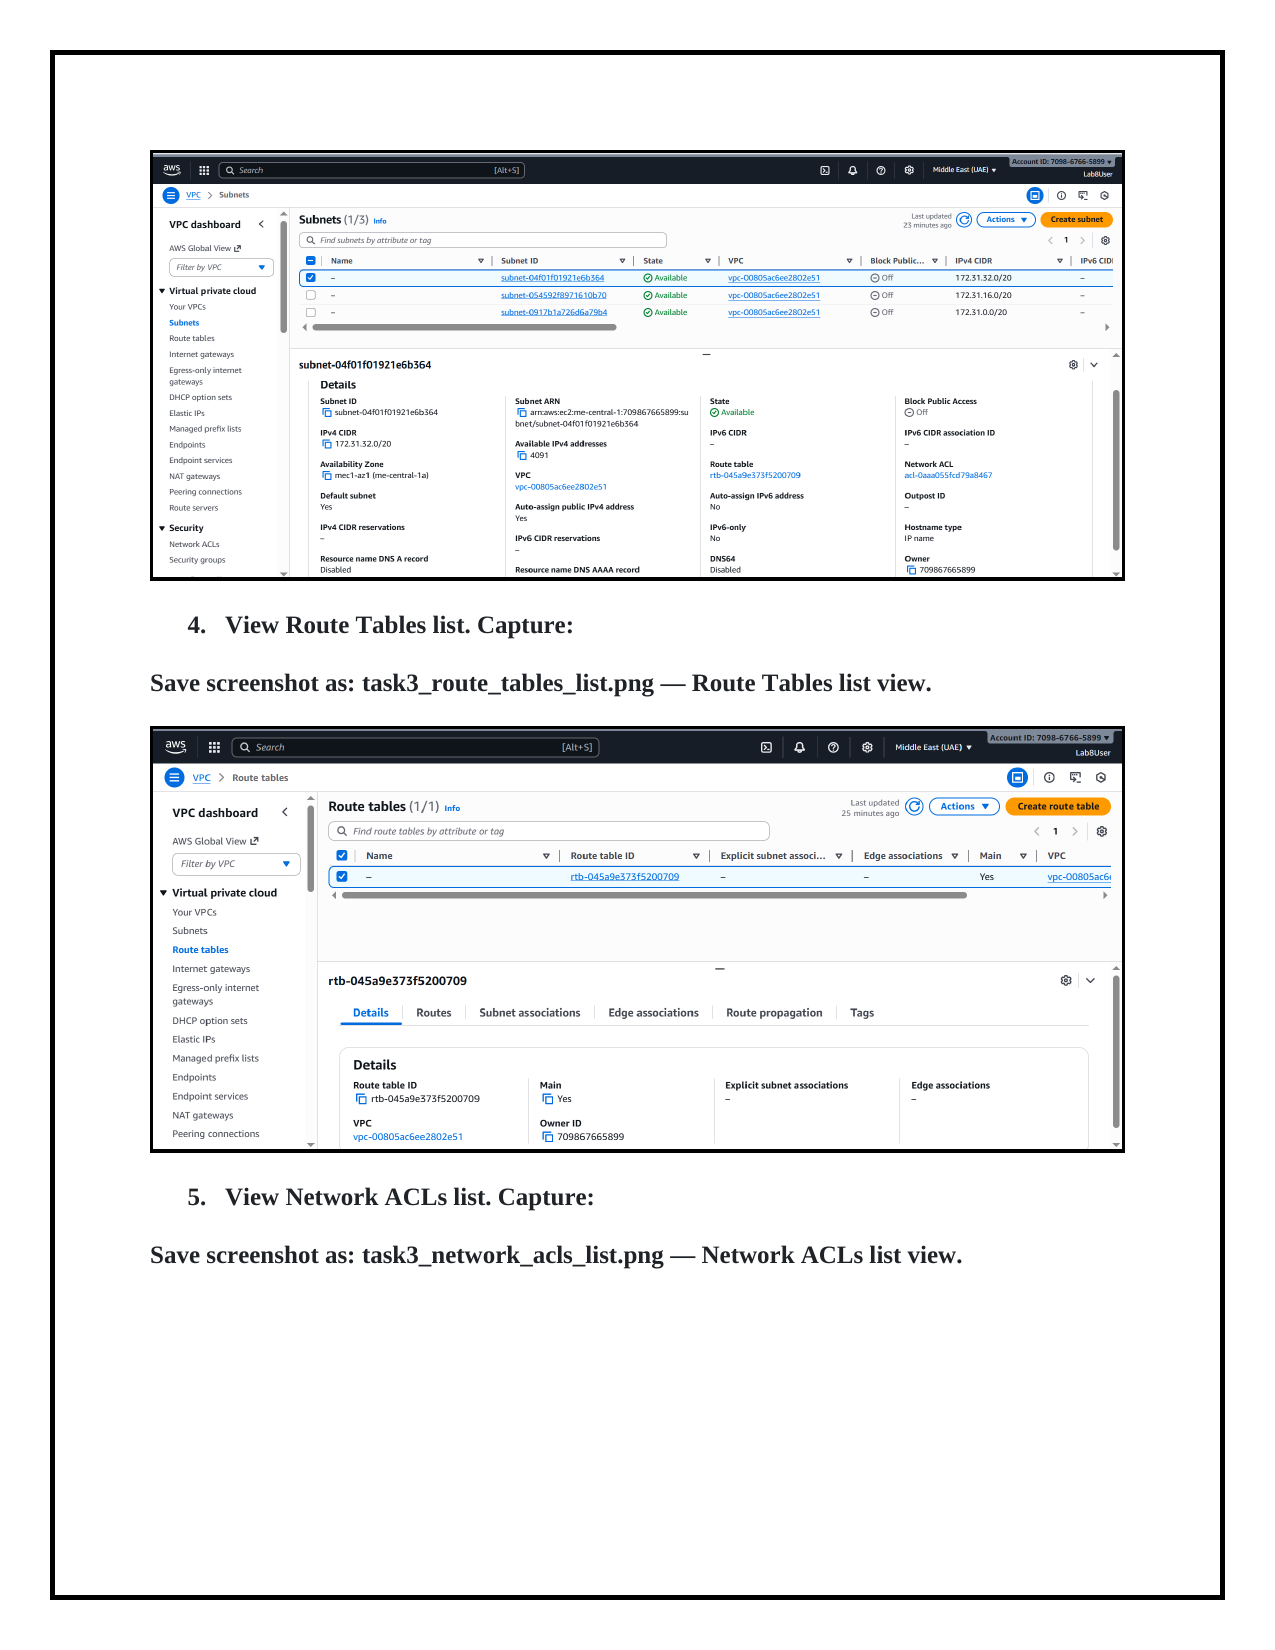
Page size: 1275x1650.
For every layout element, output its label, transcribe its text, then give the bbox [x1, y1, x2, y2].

picture [153, 729, 1122, 1149]
list View Network ACLs list. Capture: [187, 1182, 1125, 1211]
picture [153, 153, 1122, 577]
text Save screenshot as: task3_route_tables_list.png — Route Tables list view. [150, 668, 1125, 696]
text Save screenshot as: task3_network_acls_list.png — Network ACLs list view. [150, 1240, 1125, 1268]
list View Route Tables list. Capture: [187, 610, 1125, 638]
